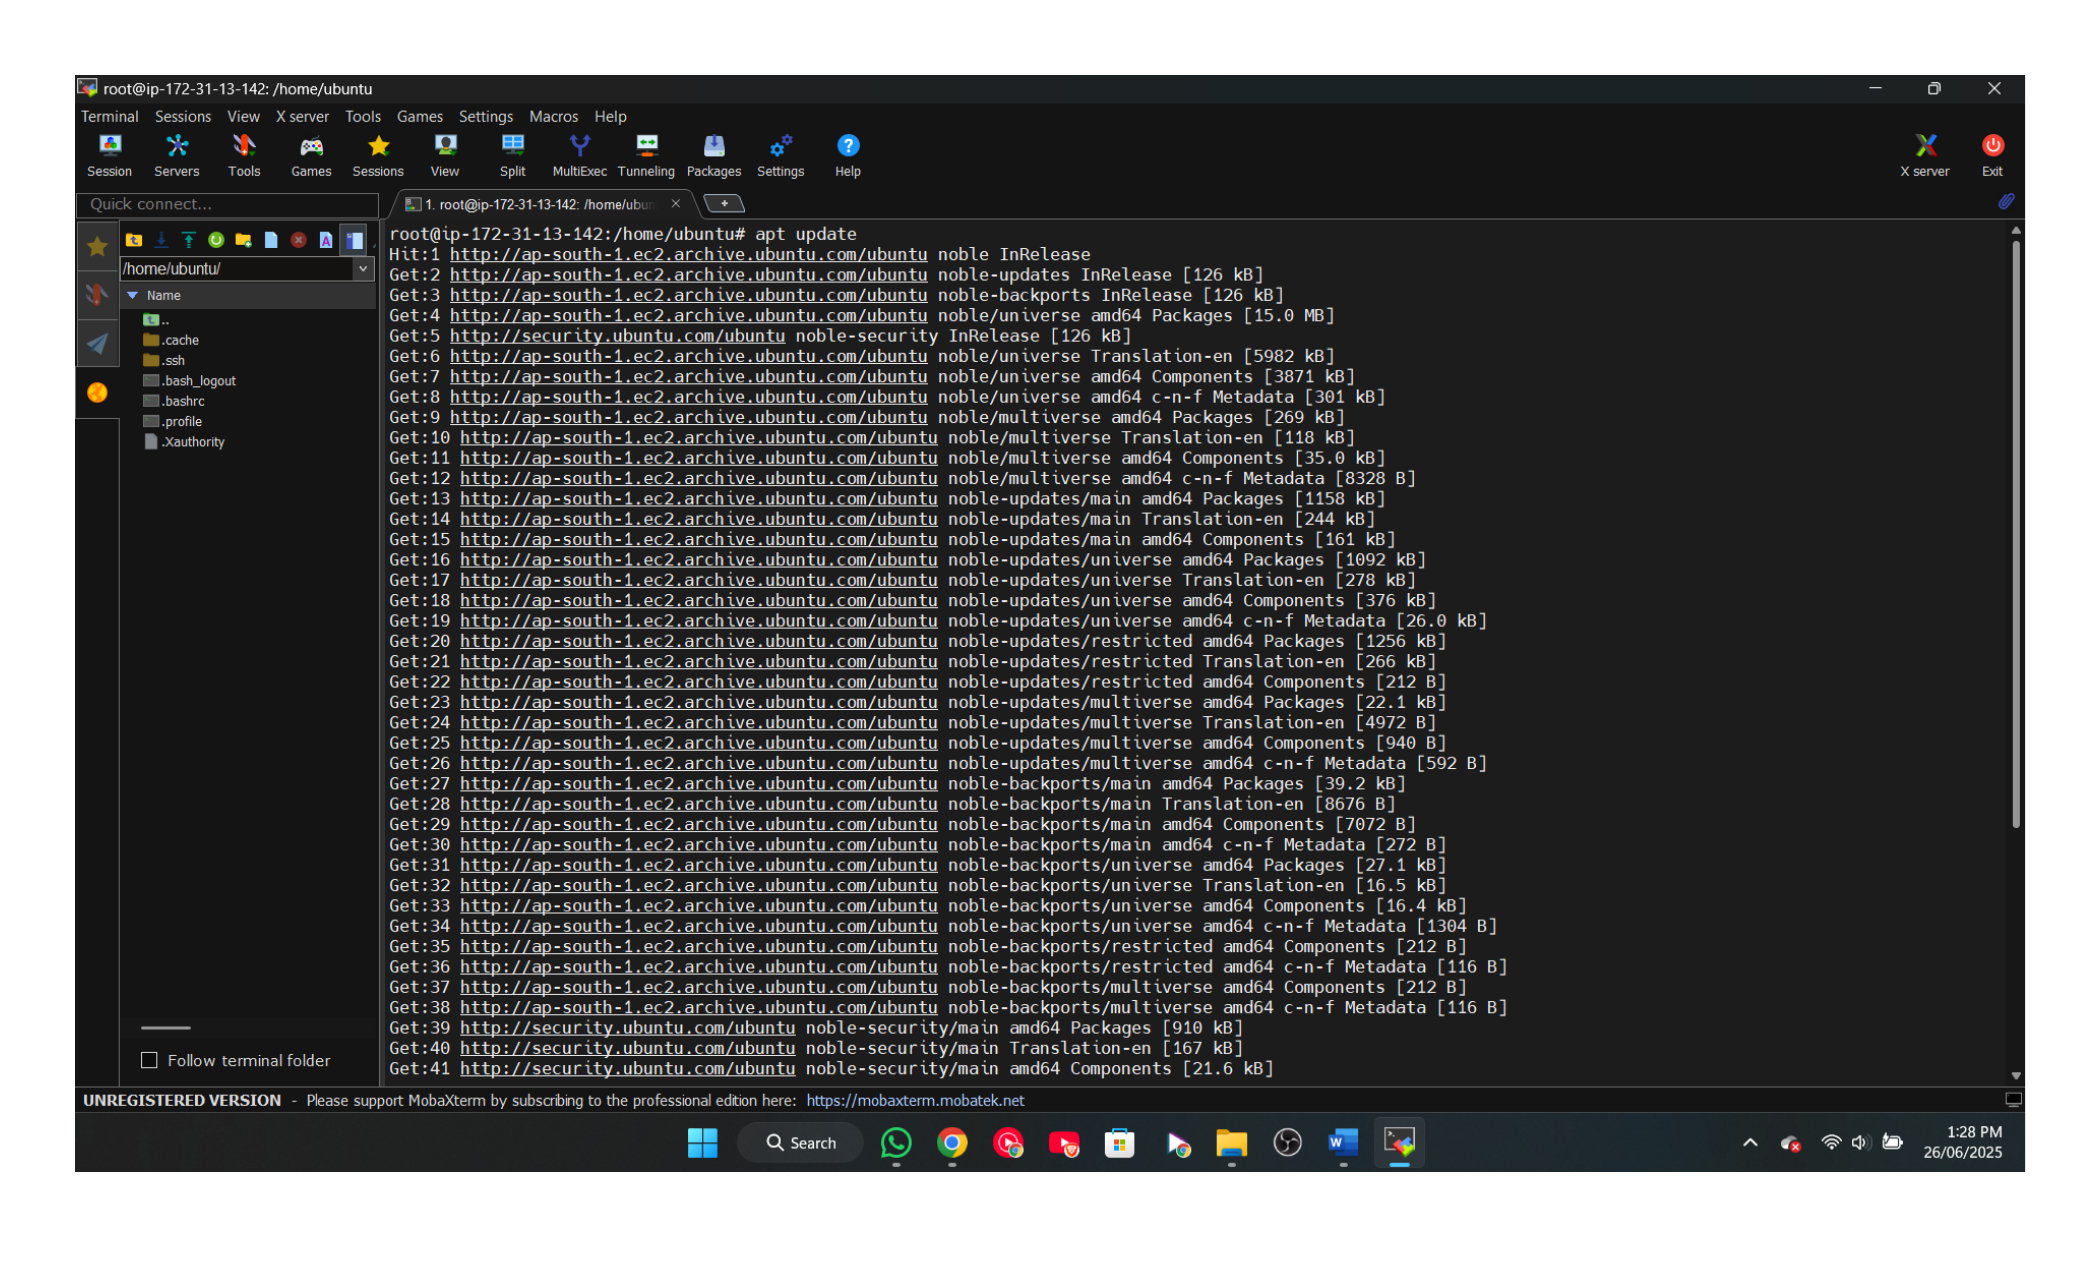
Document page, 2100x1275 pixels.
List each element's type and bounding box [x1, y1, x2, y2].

picture [75, 75, 2026, 1172]
